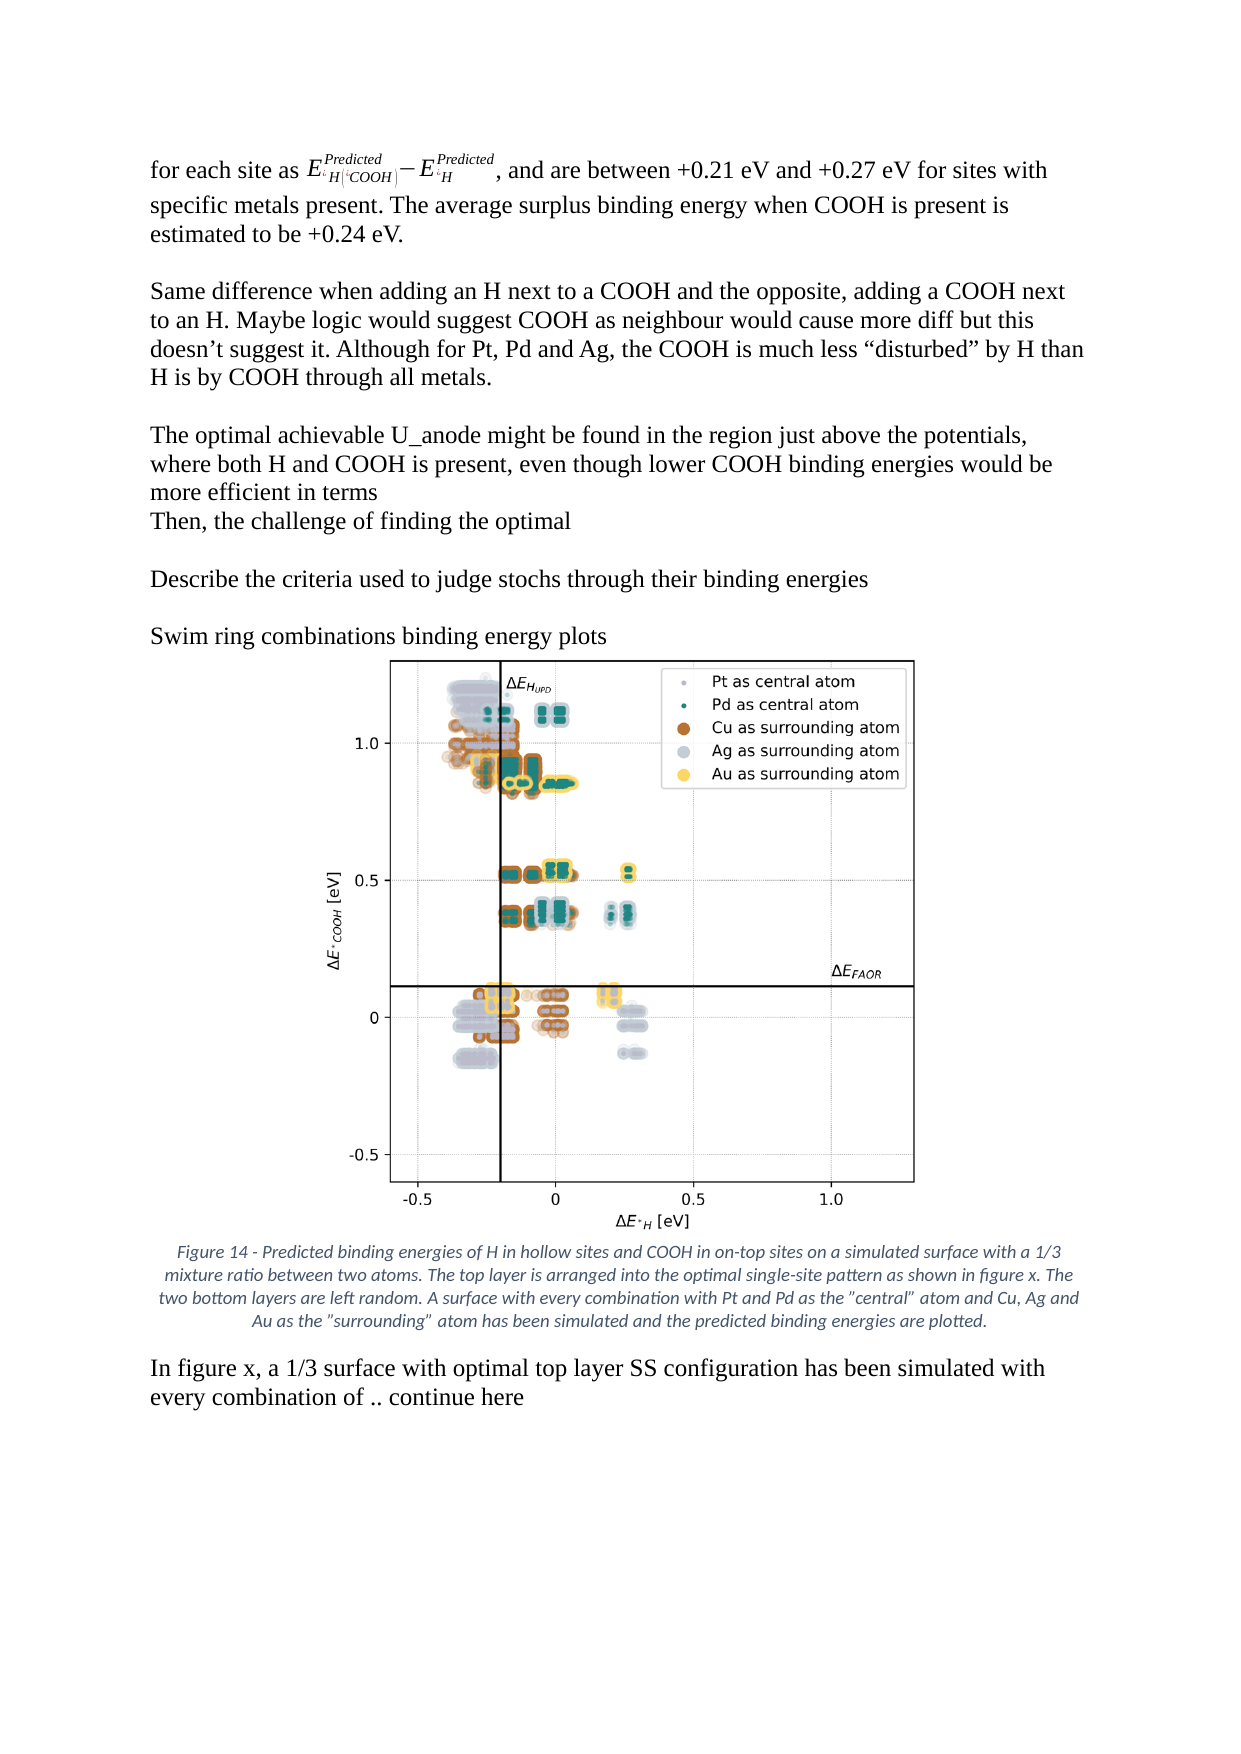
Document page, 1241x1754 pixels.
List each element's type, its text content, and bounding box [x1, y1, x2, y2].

text Same difference when adding an H next to a COOH and the opposite, adding a COOH next to an H. Maybe logic would suggest COOH as neighbour would cause more diff but this doesn’t suggest it. Although for Pt, Pd and Ag, the COOH is much less “disturbed” by H than H is by COOH through all metals. [150, 276, 1090, 391]
text Describe the criteria used to judge stochs through their binding energies [150, 564, 1090, 592]
text Then, the challenge of finding the optimal [150, 506, 1090, 535]
text Figure - Predicted binding energies of H in hollow sites and COOH in on-top sites on a simulated surface with a 1/3 mixture ratio between two atoms. The top layer is arranged into the optimal single-site pattern as shown in figure x. The two bottom layers are left random. A surface with every combination with Pt and Pd as the ”central” atom and Cu, Ag and Au as the ”surrounding” atom has been simulated and the predicted binding energies are plotted. [150, 1240, 1090, 1332]
text Swim ring combinations binding energy plots [150, 621, 1090, 650]
text In figure x, a 1/3 surface with optimal top layer SS configuration has been simulated with every combination of .. continue here [150, 1353, 1090, 1410]
text The optimal achievable U_anode might be found in the region just above the potentials, where both H and COOH is present, even though lower COOH binding energies would be more efficient in terms [150, 420, 1090, 506]
picture [315, 650, 925, 1241]
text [150, 150, 1090, 247]
